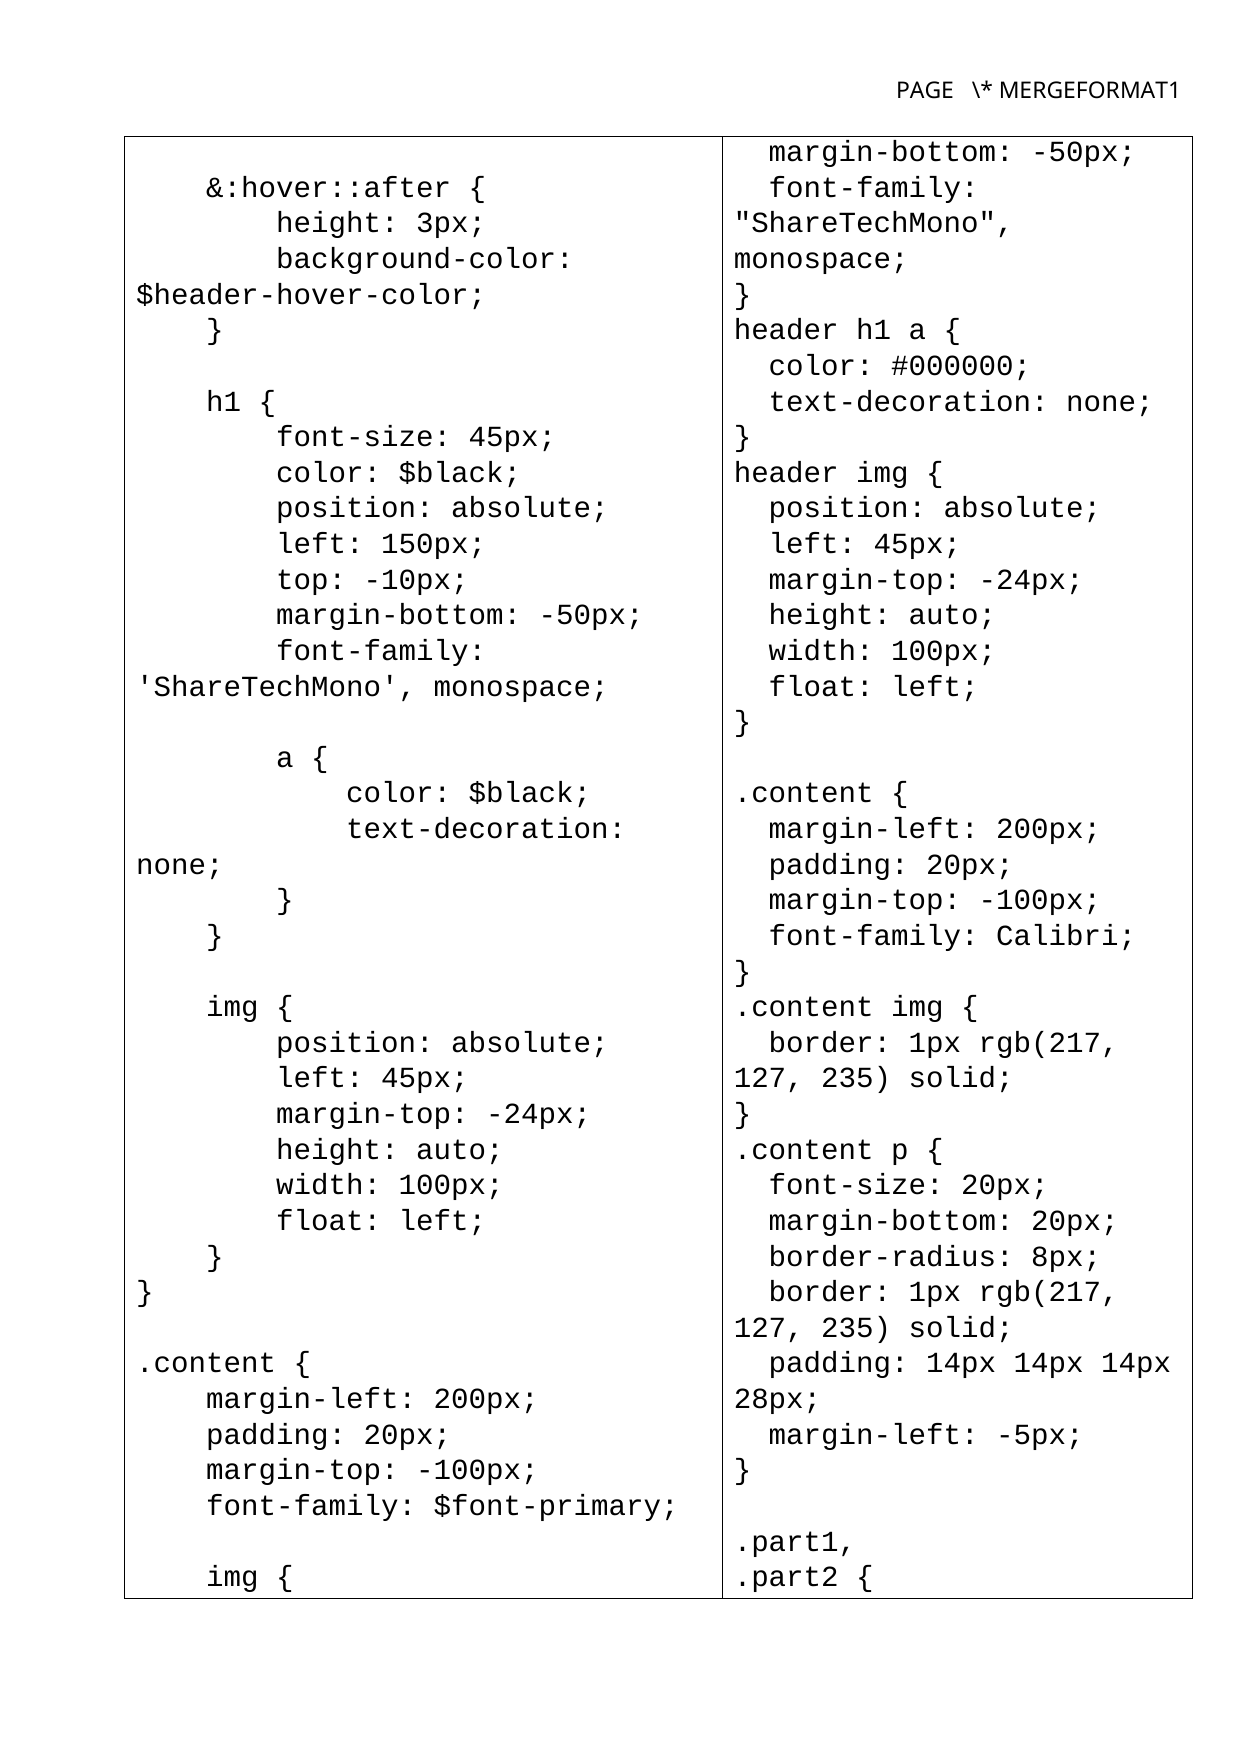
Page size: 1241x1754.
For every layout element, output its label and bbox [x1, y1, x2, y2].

table_header [723, 137, 1192, 1597]
table_header [125, 137, 722, 1597]
